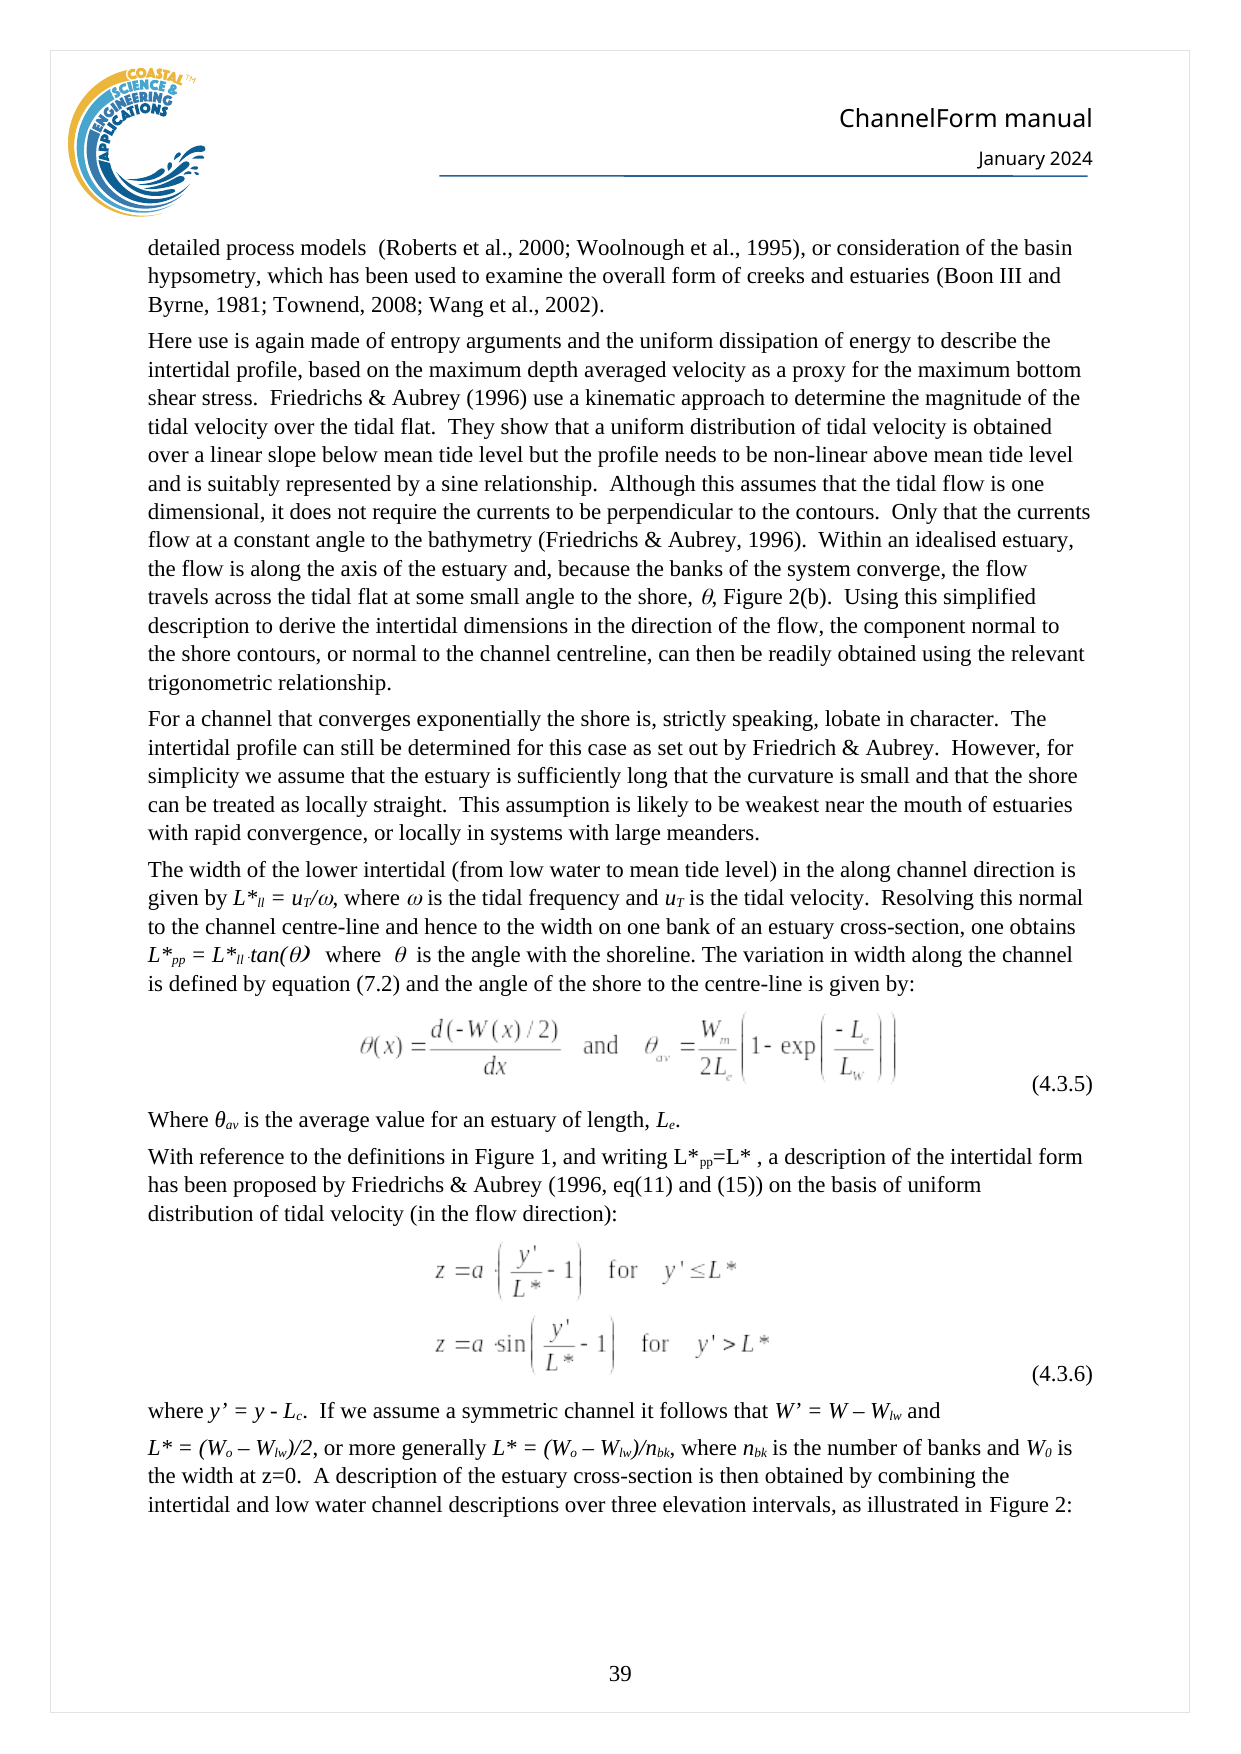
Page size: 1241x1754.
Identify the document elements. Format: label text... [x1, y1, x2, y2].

text where y’ = y - Lc. If we assume a symmetric channel it follows that W’ = W – Wlw and [148, 1397, 1093, 1423]
text For a channel that converges exponentially the shore is, strictly speaking, lobate in character. The intertidal profile can still be determined for this case as set out by Friedrich & Aubrey. However, for simplicity we assume that the estuary is sufficiently long that the curvature is small and that the shore can be treated as locally straight. This assumption is likely to be weakest near the mouth of estuaries with rapid convergence, or locally in systems with large meanders. [148, 706, 1093, 846]
text Where θav is the average value for an estuary of length, Le. [148, 1106, 1093, 1133]
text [148, 234, 1093, 317]
text With reference to the definitions in Figure 1, and writing L*pp=L* , a description of the intertidal form has been proposed by Friedrichs & Aubrey (1996, eq(11) and (15)) on the basis of uniform distribution of tidal velocity (in the flow direction): [148, 1143, 1093, 1226]
text The width of the lower intertidal (from low water to mean tide level) in the along channel direction is given by L*ll = uT/, where  is the tidal frequency and uT is the tidal velocity. Resolving this normal to the channel centre-line and hence to the width on one bank of an estuary cross-section, one obtains L*pp = L*ll tan( where is the angle with the shoreline. The variation in width along the channel is defined by equation (7.2) and the angle of the shore to the centre-line is given by: [148, 856, 1093, 996]
text L* = (Wo – Wlw)/2, or more generally L* = (Wo – Wlw)/nbk, where nbk is the number of banks and W0 is the width at z=0. A description of the estuary cross-section is then obtained by combining the intertidal and low water channel descriptions over three elevation intervals, as illustrated in Figure 2: [148, 1434, 1093, 1517]
text Here use is again made of entropy arguments and the uniform dissipation of energy to describe the intertidal profile, based on the maximum depth averaged velocity as a proxy for the maximum bottom shear stress. Friedrichs & Aubrey (1996) use a kinematic approach to determine the magnitude of the tidal velocity over the tidal flat. They show that a uniform distribution of tidal velocity is obtained over a linear slope below mean tide level but the profile needs to be non-linear above mean tide level and is suitably represented by a sine relationship. Although this assumes that the tidal flow is one dimensional, it does not require the currents to be perpendicular to the contours. Only that the currents flow at a constant angle to the bathymetry (Friedrichs & Aubrey, 1996). Within an idealised estuary, the flow is along the axis of the estuary and, because the banks of the system converge, the flow travels across the tidal flat at some small angle to the shore, , Figure 2(b). Using this simplified description to derive the intertidal dimensions in the direction of the flow, the component normal to the shore contours, or normal to the channel centreline, can then be readily obtained using the relevant trigonometric relationship. [148, 327, 1093, 695]
